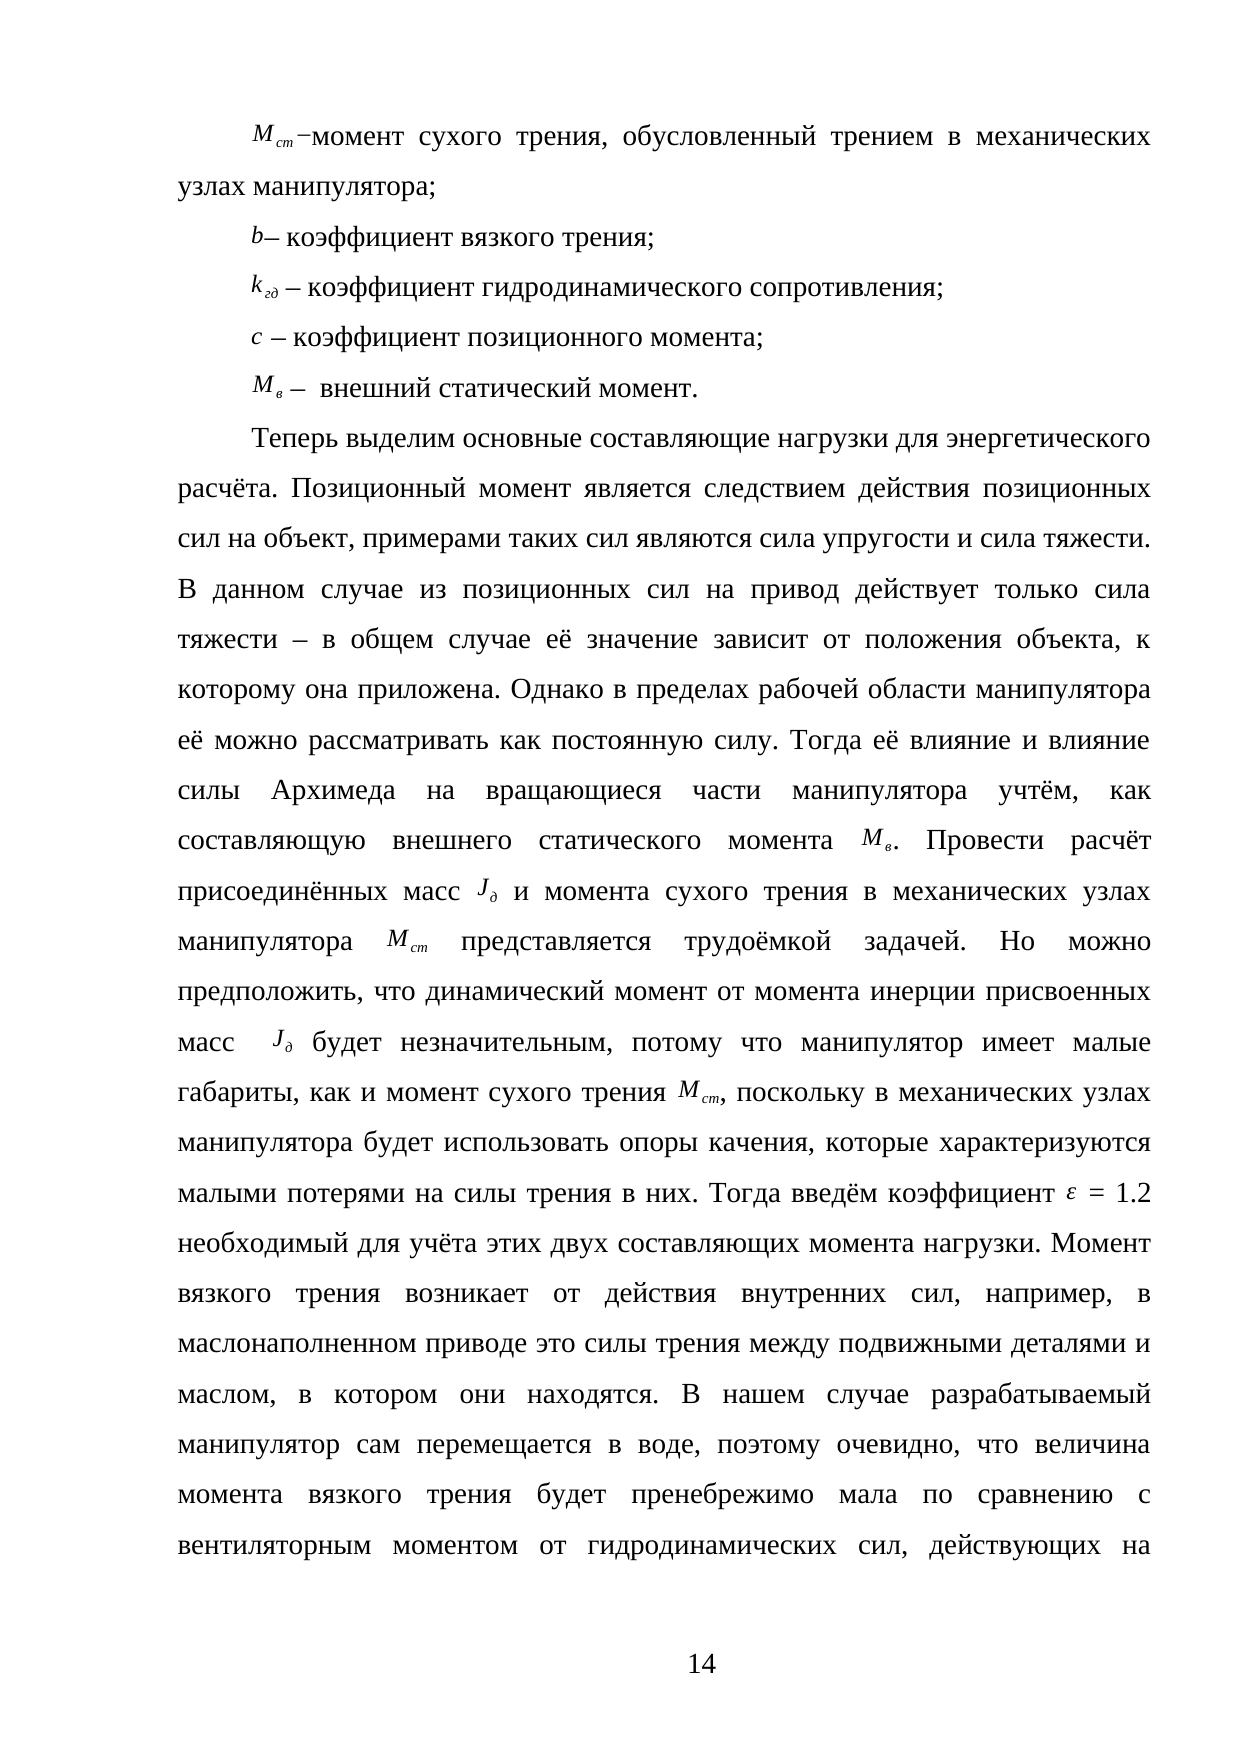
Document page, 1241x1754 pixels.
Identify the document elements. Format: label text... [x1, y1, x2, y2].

text момент сухого трения, обусловленный трением в механических узлах манипулятора; [177, 118, 1152, 202]
text – коэффициент вязкого трения; [177, 219, 1152, 252]
text – коэффициент позиционного момента; [177, 319, 1152, 353]
text – внешний статический момент. [177, 370, 1152, 403]
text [177, 420, 1152, 1560]
text – коэффициент гидродинамического сопротивления; [177, 269, 1152, 303]
